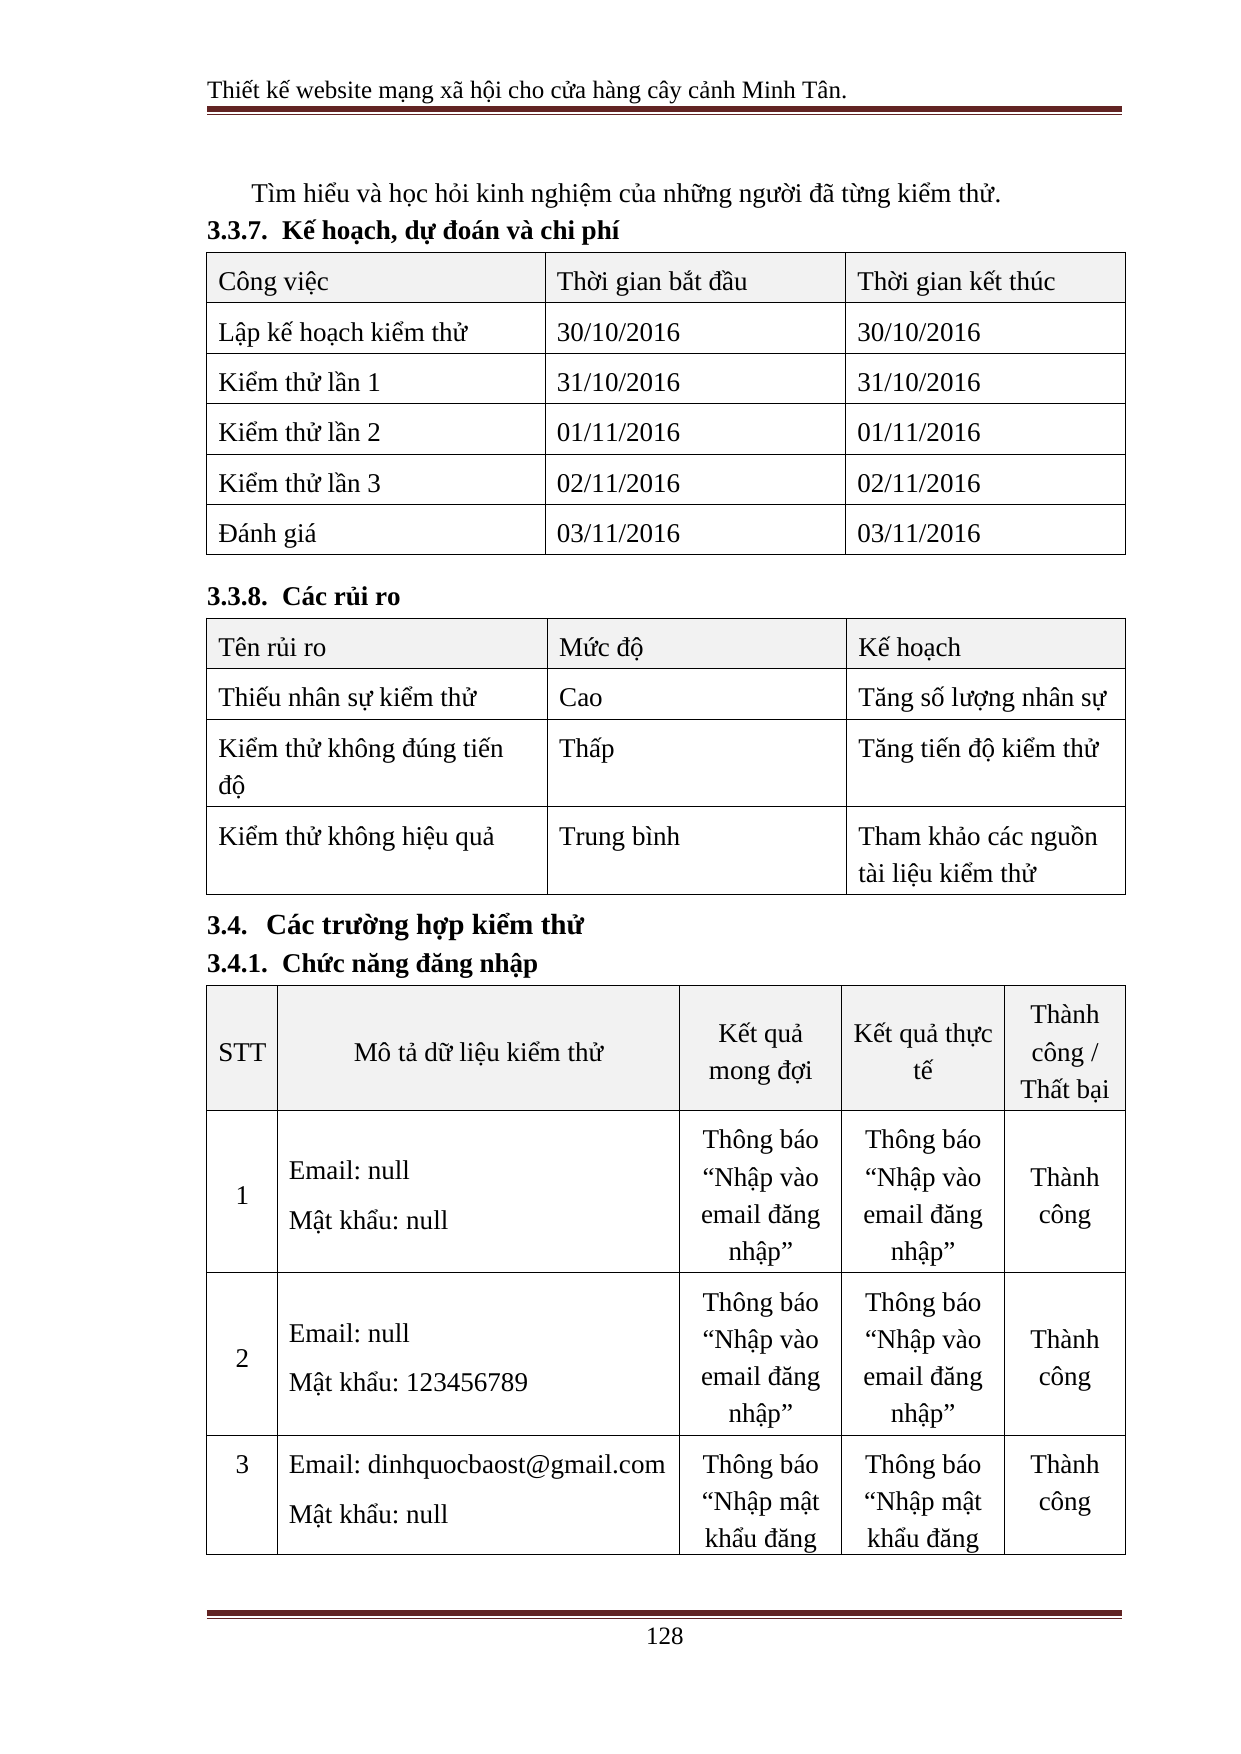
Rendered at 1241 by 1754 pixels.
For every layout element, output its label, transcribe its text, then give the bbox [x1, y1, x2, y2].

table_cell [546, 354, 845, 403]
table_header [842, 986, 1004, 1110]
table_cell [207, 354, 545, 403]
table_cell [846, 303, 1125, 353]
list Các rủi ro [207, 580, 1122, 611]
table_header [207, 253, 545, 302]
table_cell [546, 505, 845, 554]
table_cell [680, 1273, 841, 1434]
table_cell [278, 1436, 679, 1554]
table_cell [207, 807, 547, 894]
list Chức năng đăng nhập [207, 948, 1122, 979]
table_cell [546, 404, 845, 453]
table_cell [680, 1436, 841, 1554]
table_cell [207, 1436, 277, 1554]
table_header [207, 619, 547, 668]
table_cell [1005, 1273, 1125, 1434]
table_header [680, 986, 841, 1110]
text Tìm hiểu và học hỏi kinh nghiệm của những người đã từng kiểm thử. [207, 177, 1122, 208]
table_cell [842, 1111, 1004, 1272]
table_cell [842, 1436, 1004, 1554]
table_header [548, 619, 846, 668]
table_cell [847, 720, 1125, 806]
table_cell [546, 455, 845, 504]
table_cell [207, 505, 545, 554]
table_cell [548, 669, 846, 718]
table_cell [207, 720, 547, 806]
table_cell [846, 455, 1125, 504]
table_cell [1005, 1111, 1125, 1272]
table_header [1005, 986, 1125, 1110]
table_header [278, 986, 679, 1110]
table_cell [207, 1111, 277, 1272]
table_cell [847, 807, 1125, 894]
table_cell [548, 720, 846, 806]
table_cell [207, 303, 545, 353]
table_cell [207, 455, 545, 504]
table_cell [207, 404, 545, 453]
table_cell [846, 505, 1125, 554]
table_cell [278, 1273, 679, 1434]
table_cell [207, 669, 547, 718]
list Các trường hợp kiểm thử [207, 907, 1122, 941]
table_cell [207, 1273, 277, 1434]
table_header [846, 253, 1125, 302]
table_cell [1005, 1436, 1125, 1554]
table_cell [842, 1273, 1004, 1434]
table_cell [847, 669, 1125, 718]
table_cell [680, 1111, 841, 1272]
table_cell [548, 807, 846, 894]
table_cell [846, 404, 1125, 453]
list Kế hoạch, dự đoán và chi phí [207, 214, 1122, 246]
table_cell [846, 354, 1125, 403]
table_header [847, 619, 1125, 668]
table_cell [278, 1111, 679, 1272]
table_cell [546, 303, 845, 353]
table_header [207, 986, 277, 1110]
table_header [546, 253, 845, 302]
